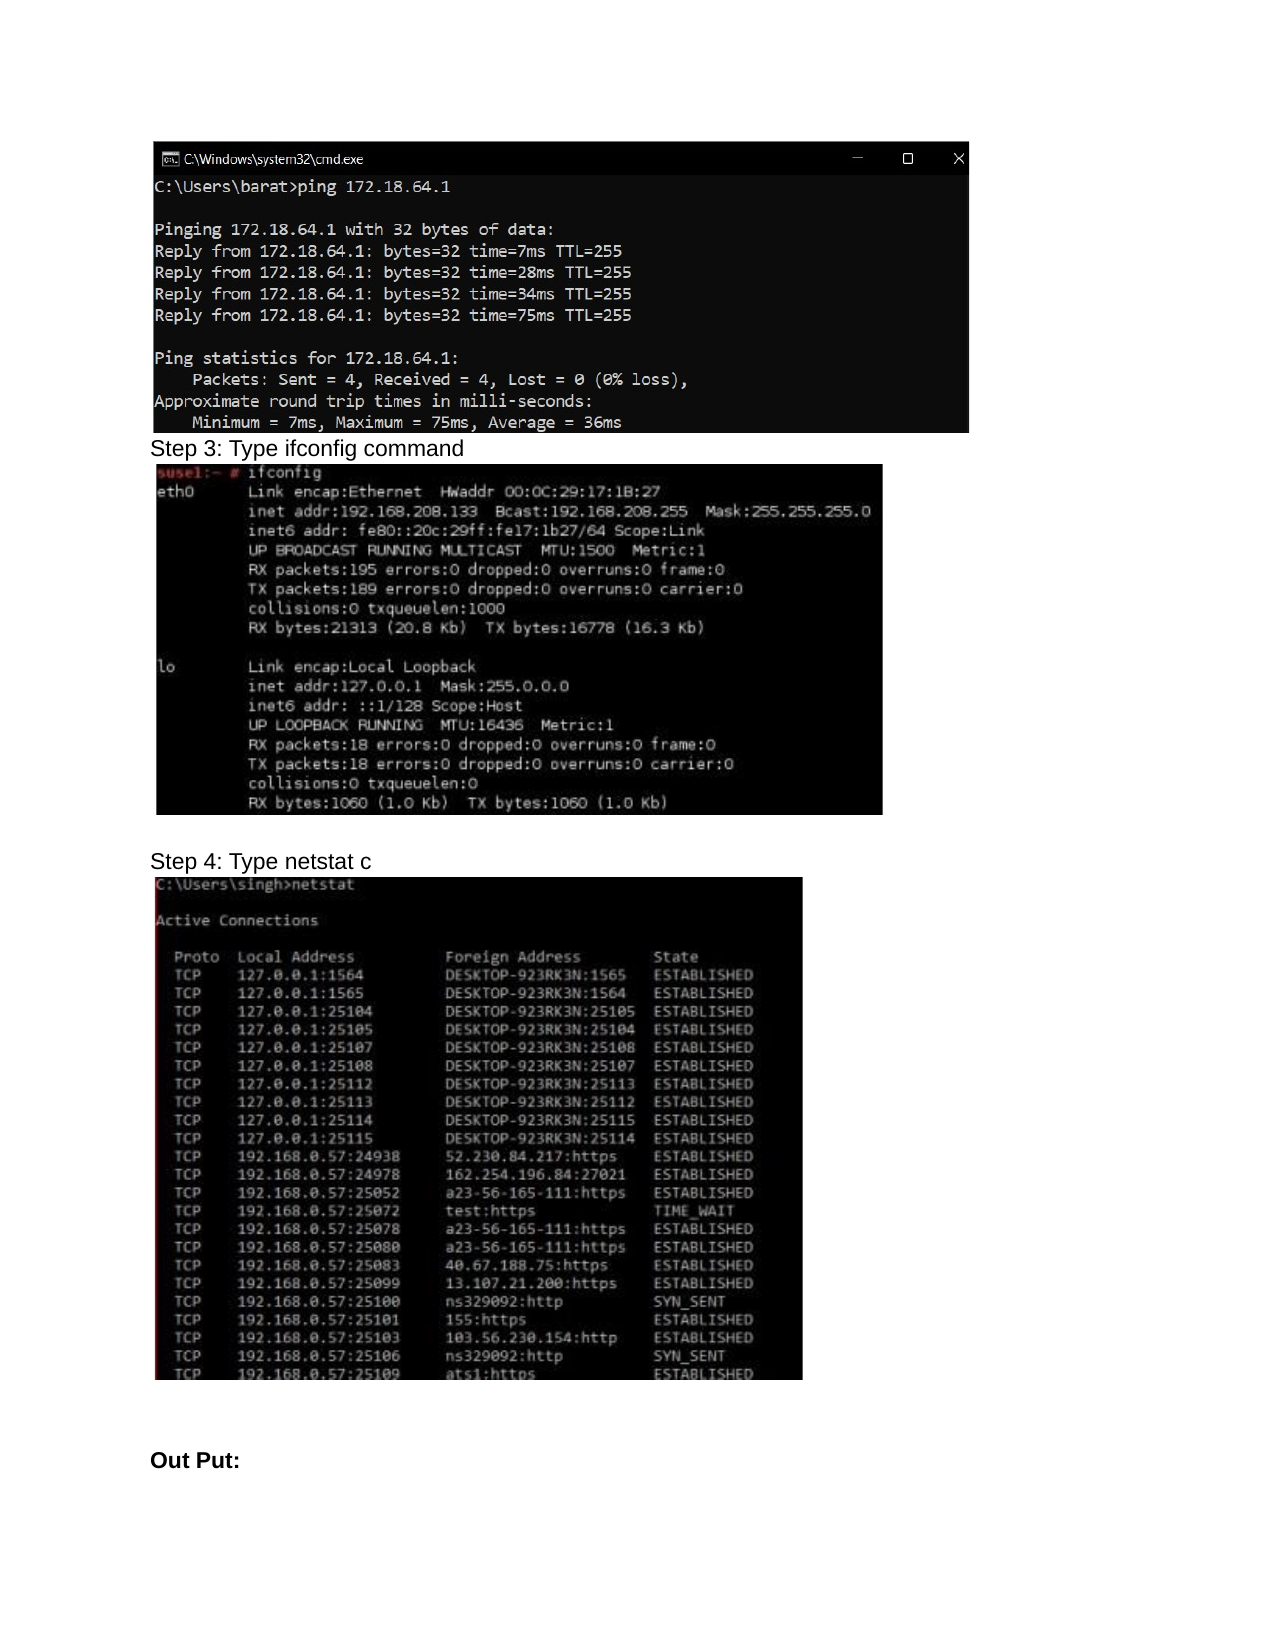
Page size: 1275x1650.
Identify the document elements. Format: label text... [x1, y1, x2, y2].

text Step 3: Type ifconfig command [150, 435, 1193, 461]
picture [156, 464, 883, 815]
text Out Put: [150, 1447, 1227, 1473]
picture [153, 141, 970, 433]
picture [154, 877, 803, 1380]
text Step 4: Type netstat c [150, 848, 1193, 874]
